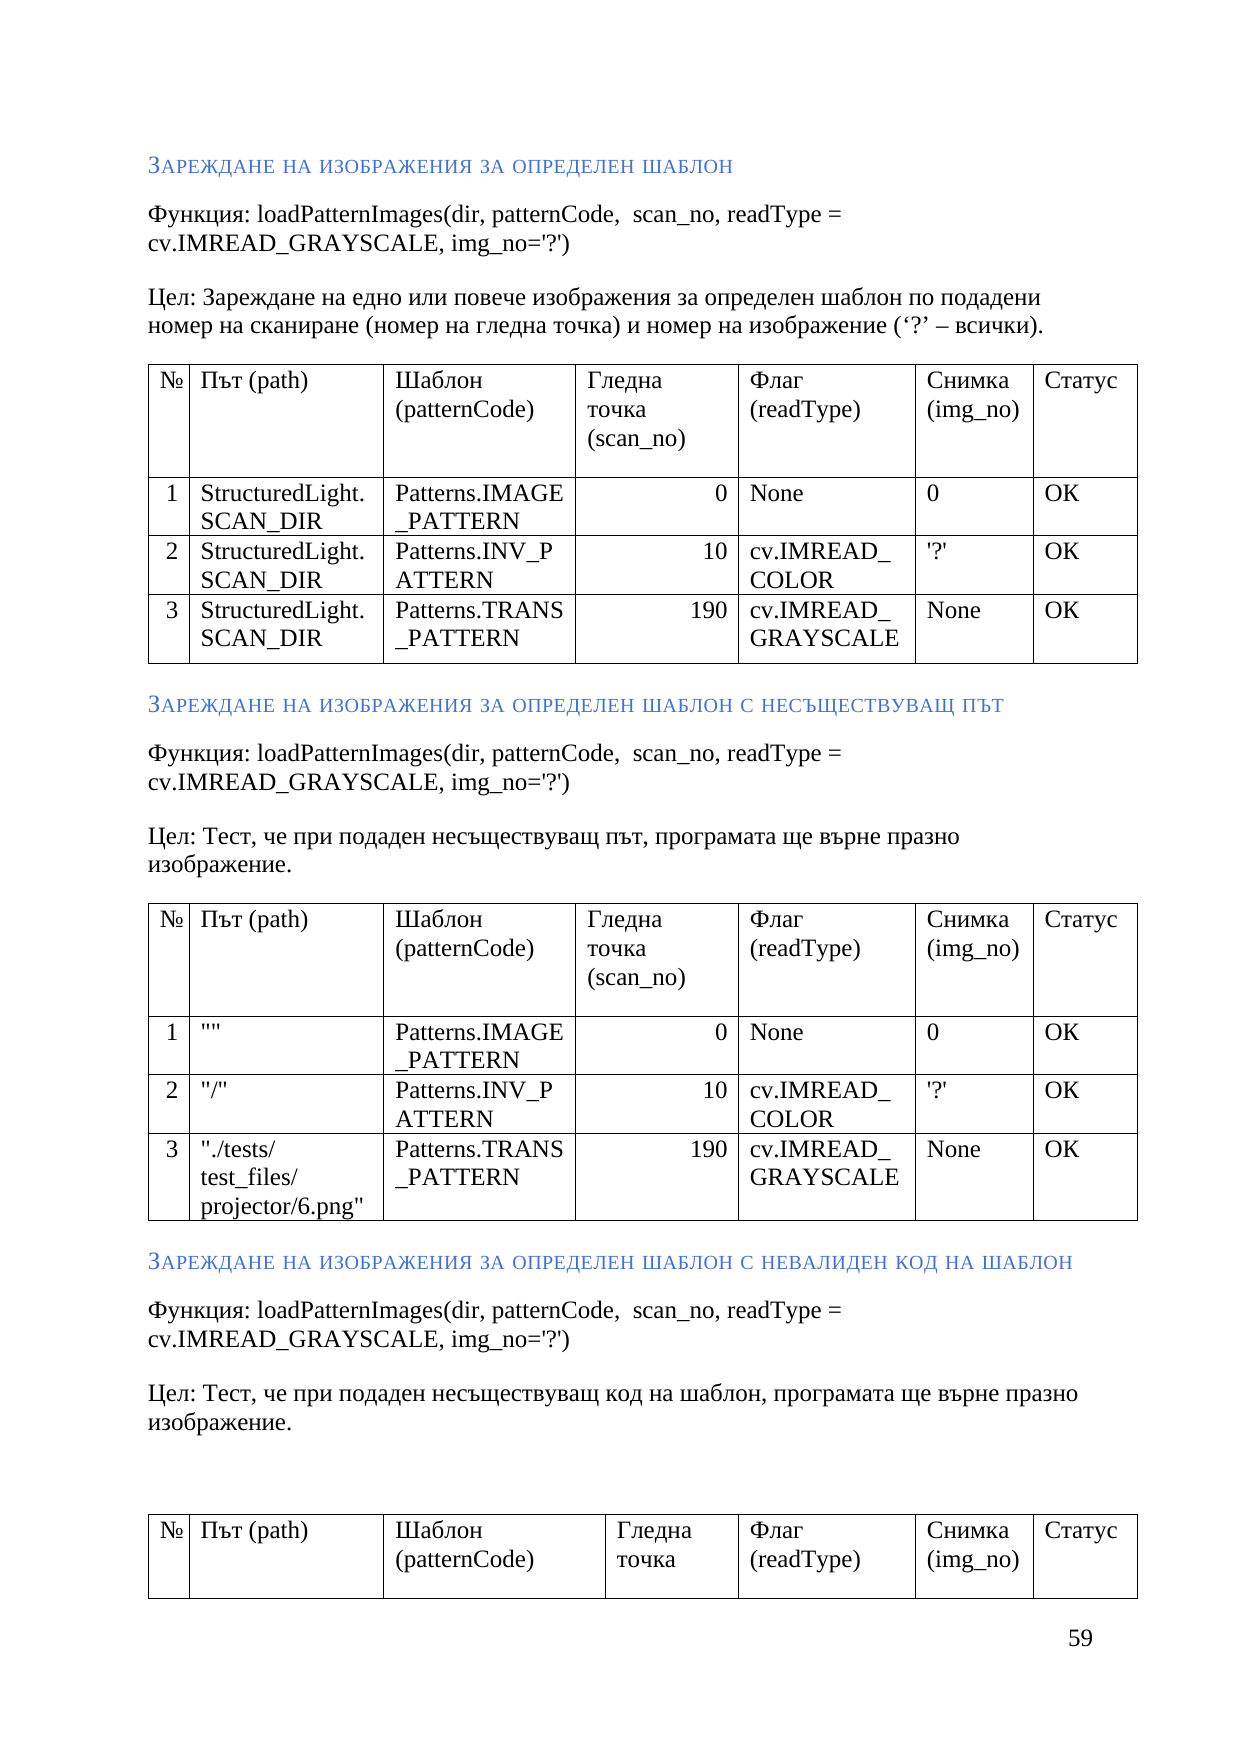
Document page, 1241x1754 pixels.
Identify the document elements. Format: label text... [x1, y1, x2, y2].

table_cell Patterns.INV_PATTERN [384, 536, 575, 594]
table_cell 1 [149, 1017, 189, 1074]
table_header Гледна точка (scan_no) [576, 365, 738, 477]
table_cell ОК [1034, 1017, 1137, 1074]
table_cell 190 [576, 595, 738, 663]
table_header Шаблон (patternCode) [384, 904, 575, 1016]
table_header Път (path) [190, 365, 383, 477]
table_cell StructuredLight.SCAN_DIR [190, 595, 383, 663]
table_header Статус [1034, 1515, 1137, 1598]
table_cell Patterns.TRANS_PATTERN [384, 595, 575, 663]
table_cell StructuredLight.SCAN_DIR [190, 478, 383, 535]
subtitle Зареждане на изображения за определен шаблон [148, 150, 1093, 179]
table_cell StructuredLight.SCAN_DIR [190, 536, 383, 594]
table_cell 0 [576, 478, 738, 535]
table_cell "" [190, 1017, 383, 1074]
table_header Снимка (img_no) [916, 365, 1033, 477]
table_cell 0 [916, 478, 1033, 535]
table_cell Patterns.IMAGE_PATTERN [384, 1017, 575, 1074]
table_cell "./tests/test_files/projector/6.png" [190, 1134, 383, 1220]
text Цел: Зареждане на едно или повече изображения за определен шаблон по подадени номер на сканиране (номер на гледна точка) и номер на изображение (‘?’ – всички). [148, 282, 1093, 339]
table_header № [149, 1515, 189, 1598]
table_header Гледна точка (scan_no) [576, 904, 738, 1016]
table_cell ОК [1034, 1134, 1137, 1220]
table_cell 2 [149, 1075, 189, 1133]
table_cell ОК [1034, 536, 1137, 594]
subtitle Зареждане на изображения за определен шаблон с невалиден код на шаблон [148, 1246, 1093, 1275]
table_header Път (path) [190, 904, 383, 1016]
table_cell 3 [149, 595, 189, 663]
table_cell "/" [190, 1075, 383, 1133]
table_cell 2 [149, 536, 189, 594]
table_header Шаблон (patternCode) [384, 365, 575, 477]
table_cell 0 [916, 1017, 1033, 1074]
table_header Снимка (img_no) [916, 1515, 1033, 1598]
table_cell 3 [149, 1134, 189, 1220]
text Цел: Тест, че при подаден несъществуващ път, програмата ще върне празно изображение. [148, 821, 1093, 878]
table_cell cv.IMREAD_COLOR [739, 536, 915, 594]
table_header Статус [1034, 365, 1137, 477]
table_cell Patterns.IMAGE_PATTERN [384, 478, 575, 535]
table_cell Patterns.INV_PATTERN [384, 1075, 575, 1133]
table_header № [149, 904, 189, 1016]
text Функция: loadPatternImages(dir, patternCode, scan_no, readType = cv.IMREAD_GRAYSCALE, img_no='?') [148, 1295, 1093, 1353]
table_cell cv.IMREAD_GRAYSCALE [739, 1134, 915, 1220]
table_cell 1 [149, 478, 189, 535]
text Функция: loadPatternImages(dir, patternCode, scan_no, readType = cv.IMREAD_GRAYSCALE, img_no='?') [148, 738, 1093, 796]
table_cell 10 [576, 536, 738, 594]
text Цел: Тест, че при подаден несъществуващ код на шаблон, програмата ще върне празно изображение. [148, 1378, 1093, 1435]
subtitle Зареждане на изображения за определен шаблон с несъществуващ път [148, 689, 1093, 718]
table_header Флаг (readType) [739, 904, 915, 1016]
table_cell ОК [1034, 478, 1137, 535]
table_cell cv.IMREAD_COLOR [739, 1075, 915, 1133]
table_cell ОК [1034, 1075, 1137, 1133]
table_cell 0 [576, 1017, 738, 1074]
table_cell '?' [916, 536, 1033, 594]
table_cell None [739, 478, 915, 535]
table_cell None [916, 1134, 1033, 1220]
table_cell None [916, 595, 1033, 663]
table_cell Patterns.TRANS_PATTERN [384, 1134, 575, 1220]
table_cell cv.IMREAD_GRAYSCALE [739, 595, 915, 663]
table_cell 190 [576, 1134, 738, 1220]
table_header Флаг (readType) [739, 365, 915, 477]
table_cell None [739, 1017, 915, 1074]
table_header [384, 1515, 605, 1598]
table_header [606, 1515, 738, 1598]
table_cell '?' [916, 1075, 1033, 1133]
table_header Път (path) [190, 1515, 383, 1598]
table_header № [149, 365, 189, 477]
table_cell 10 [576, 1075, 738, 1133]
table_cell ОК [1034, 595, 1137, 663]
table_header Снимка (img_no) [916, 904, 1033, 1016]
text Функция: loadPatternImages(dir, patternCode, scan_no, readType = cv.IMREAD_GRAYSCALE, img_no='?') [148, 199, 1093, 257]
table_header Статус [1034, 904, 1137, 1016]
table_header Флаг (readType) [739, 1515, 915, 1598]
